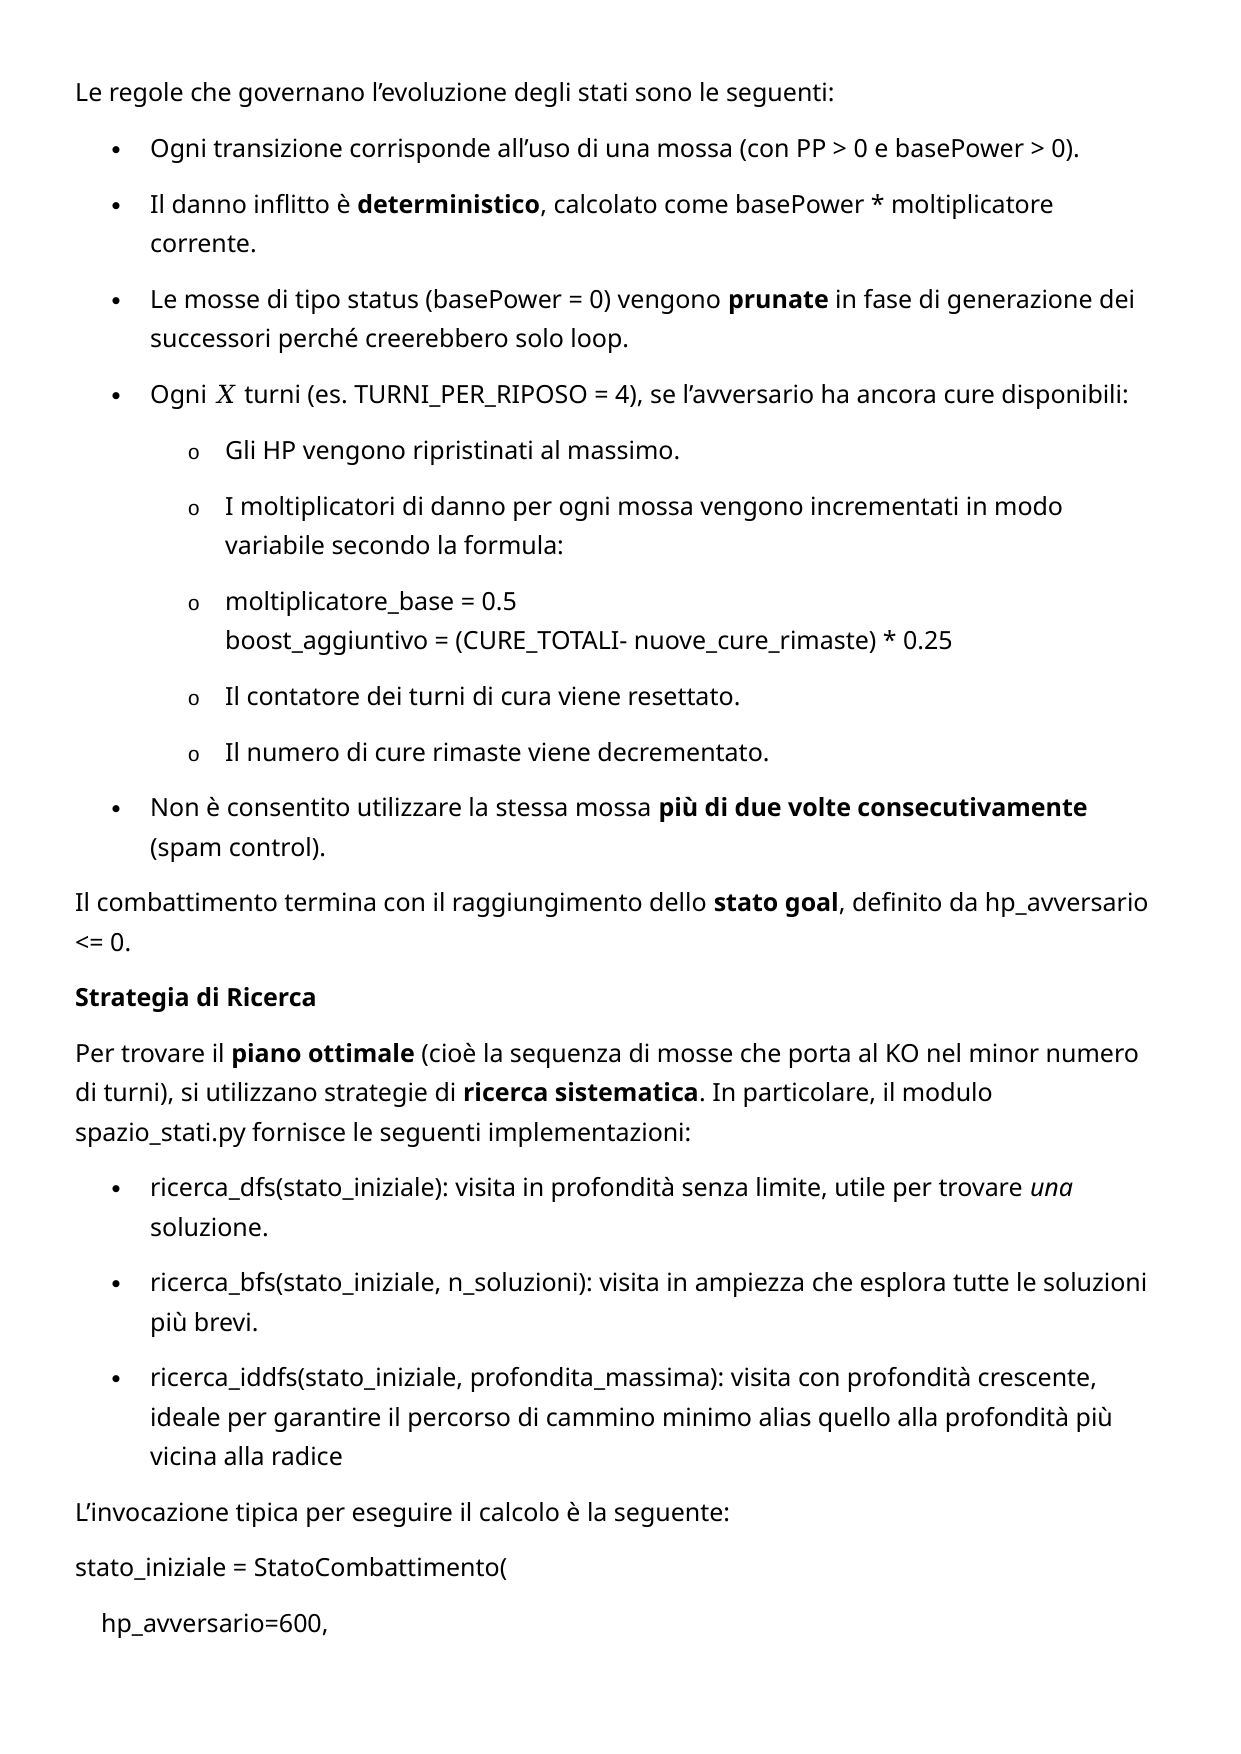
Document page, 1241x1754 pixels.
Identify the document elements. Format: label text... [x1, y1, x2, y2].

list Ogni transizione corrisponde all’uso di una mossa (con PP > 0 e basePower > 0). [112, 131, 1165, 165]
list Il numero di cure rimaste viene decrementato. [187, 734, 1165, 768]
text Il combattimento termina con il raggiungimento dello stato goal, definito da hp_avversario <= 0. [75, 885, 1165, 958]
text Per trovare il piano ottimale (cioè la sequenza di mosse che porta al KO nel minor numero di turni), si utilizzano strategie di ricerca sistematica. In particolare, il modulo spazio_stati.py fornisce le seguenti implementazioni: [75, 1036, 1165, 1148]
list I moltiplicatori di danno per ogni mossa vengono incrementati in modo variabile secondo la formula: [187, 488, 1165, 562]
list Le mosse di tipo status (basePower = 0) vengono prunate in fase di generazione dei successori perché creerebbero solo loop. [112, 282, 1165, 355]
text L’invocazione tipica per eseguire il calcolo è la seguente: [75, 1494, 1165, 1528]
list ricerca_bfs(stato_iniziale, n_soluzioni): visita in ampiezza che esplora tutte le soluzioni più brevi. [112, 1265, 1165, 1338]
text Le regole che governano l’evoluzione degli stati sono le seguenti: [75, 75, 1165, 109]
list Il contatore dei turni di cura viene resettato. [187, 678, 1165, 712]
text hp_avversario=600, [75, 1606, 1165, 1640]
list ricerca_dfs(stato_iniziale): visita in profondità senza limite, utile per trovare una soluzione. [112, 1170, 1165, 1243]
list moltiplicatore_base = 0.5 boost_aggiuntivo = (CURE_TOTALI- nuove_cure_rimaste) * 0.25 [187, 583, 1165, 657]
list Gli HP vengono ripristinati al massimo. [187, 432, 1165, 467]
list Non è consentito utilizzare la stessa mossa più di due volte consecutivamente (spam control). [112, 790, 1165, 863]
list Ogni 𝑋 turni (es. TURNI_PER_RIPOSO = 4), se l’avversario ha ancora cure disponibili: [112, 377, 1165, 411]
text Strategia di Ricerca [75, 980, 1165, 1014]
list Il danno inflitto è deterministico, calcolato come basePower * moltiplicatore corrente. [112, 187, 1165, 260]
list ricerca_iddfs(stato_iniziale, profondita_massima): visita con profondità crescente, ideale per garantire il percorso di cammino minimo alias quello alla profondità più vicina alla radice [112, 1360, 1165, 1472]
text stato_iniziale = StatoCombattimento( [75, 1550, 1165, 1584]
